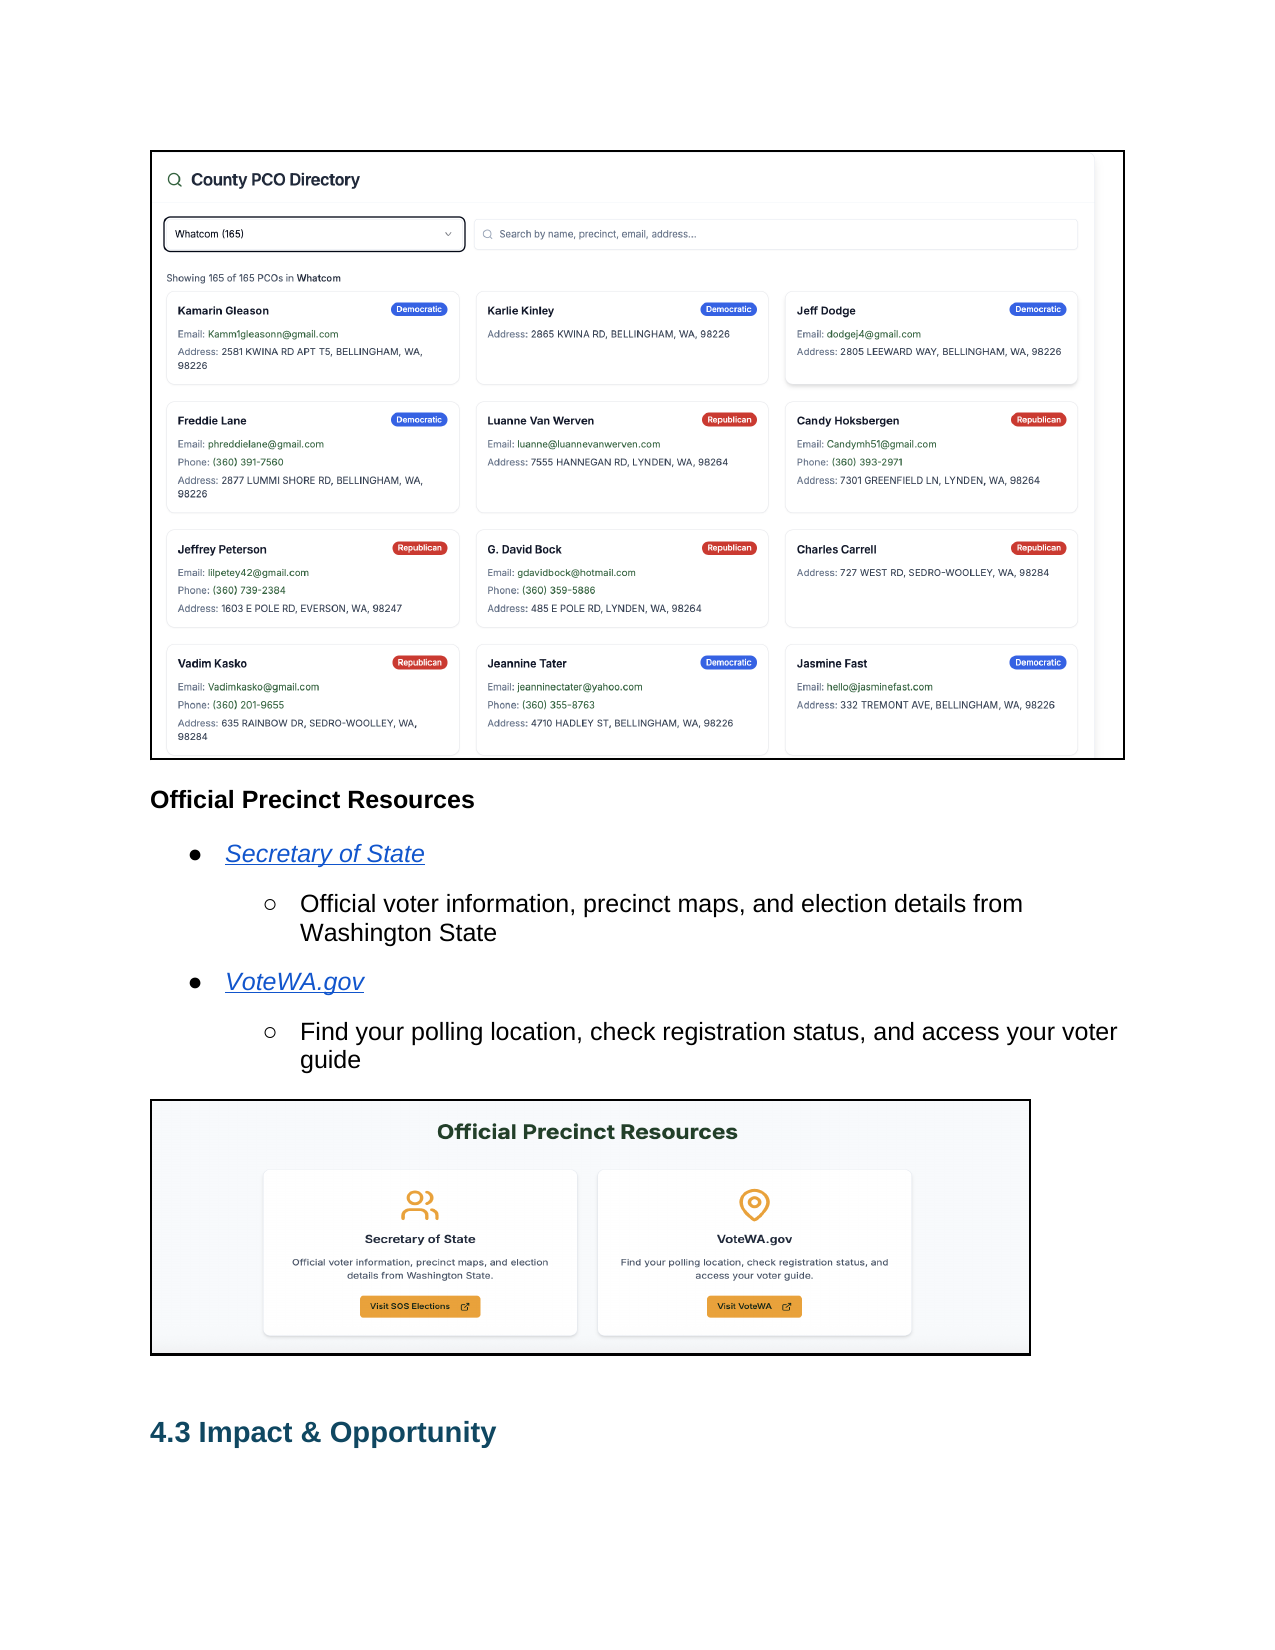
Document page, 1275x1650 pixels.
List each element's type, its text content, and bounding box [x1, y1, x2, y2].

list Official voter information, precinct maps, and election details from Washington State [262, 889, 1125, 946]
list Secretary of State [187, 839, 1125, 868]
picture [152, 152, 1123, 758]
picture [152, 1101, 1029, 1353]
text Official Precinct Resources [150, 785, 1125, 814]
list VoteWA.gov [187, 967, 1125, 996]
text 4.3 Impact & Opportunity [150, 1415, 1125, 1448]
list Find your polling location, check registration status, and access your voter guide [262, 1017, 1125, 1074]
